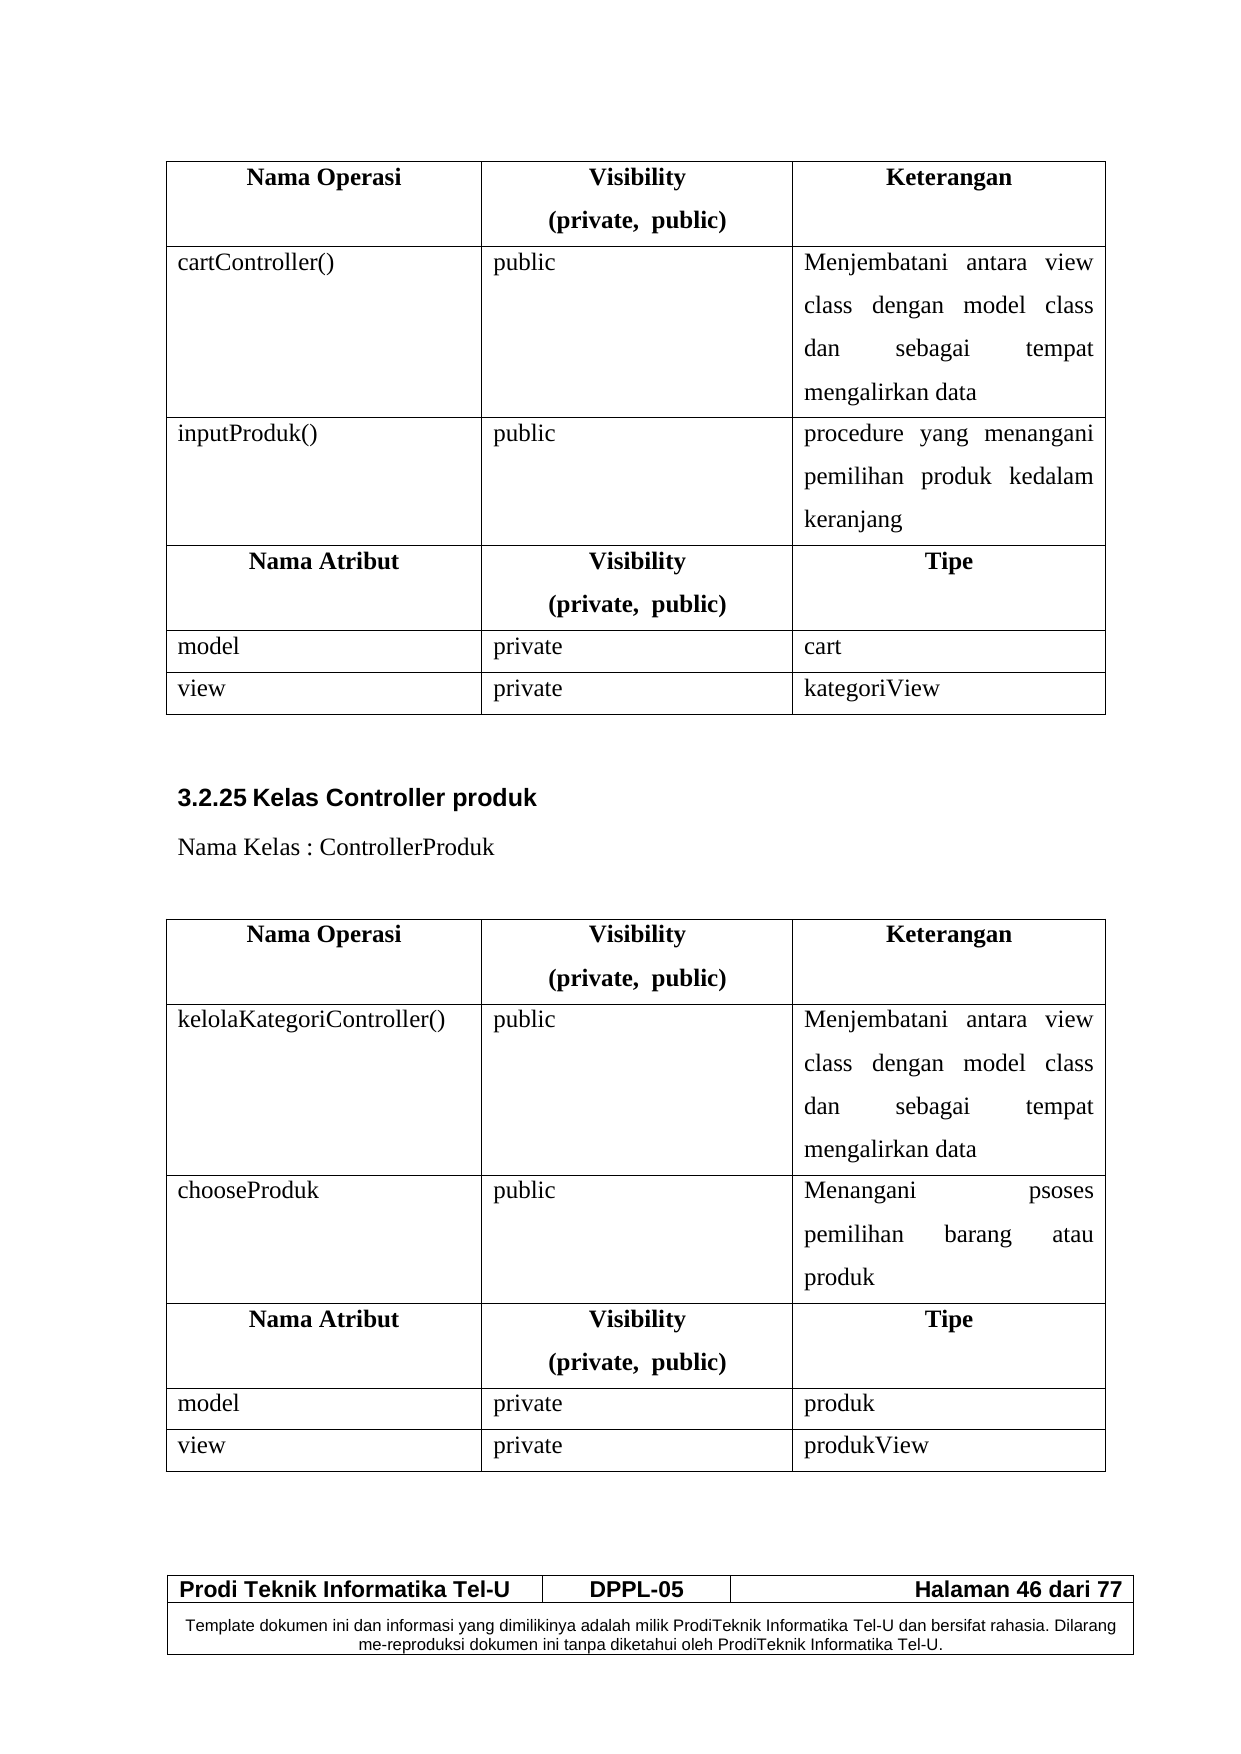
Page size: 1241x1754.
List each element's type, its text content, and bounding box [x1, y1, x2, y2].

table_cell Menjembatani antara view class dengan model class dan sebagai tempat mengalirkan data [793, 247, 1105, 417]
table_cell private [482, 1430, 792, 1471]
table_cell Menjembatani antara view class dengan model class dan sebagai tempat mengalirkan data [793, 1005, 1105, 1174]
table_cell view [167, 1430, 481, 1471]
table_header Nama Operasi [167, 162, 481, 246]
table_header Visibility (private, public) [482, 162, 792, 246]
table_cell procedure yang menangani pemilihan produk kedalam keranjang [793, 418, 1105, 545]
table_cell kelolaKategoriController() [167, 1005, 481, 1174]
table_cell inputProduk() [167, 418, 481, 545]
table_cell public [482, 247, 792, 417]
table_cell Visibility (private, public) [482, 1304, 792, 1387]
table_cell cartController() [167, 247, 481, 417]
table_cell public [482, 418, 792, 545]
table_cell chooseProduk [167, 1176, 481, 1303]
table_header Nama Operasi [167, 920, 481, 1003]
text Nama Kelas : ControllerProduk [177, 832, 1122, 861]
table_cell cart [793, 631, 1105, 672]
table_cell Nama Atribut [167, 1304, 481, 1387]
subtitle Kelas Controller produk [177, 783, 1122, 812]
table_header Keterangan [793, 162, 1105, 246]
table_header Keterangan [793, 920, 1105, 1003]
table_cell private [482, 631, 792, 672]
table_cell Visibility (private, public) [482, 546, 792, 630]
table_cell model [167, 1389, 481, 1429]
table_cell Tipe [793, 546, 1105, 630]
table_cell Menangani psoses pemilihan barang atau produk [793, 1176, 1105, 1303]
table_cell view [167, 673, 481, 714]
table_cell public [482, 1005, 792, 1174]
table_header Visibility (private, public) [482, 920, 792, 1003]
table_cell kategoriView [793, 673, 1105, 714]
table_cell model [167, 631, 481, 672]
table_cell public [482, 1176, 792, 1303]
table_cell private [482, 673, 792, 714]
table_cell produk [793, 1389, 1105, 1429]
table_cell Tipe [793, 1304, 1105, 1387]
table_cell Nama Atribut [167, 546, 481, 630]
table_cell private [482, 1389, 792, 1429]
table_cell produkView [793, 1430, 1105, 1471]
